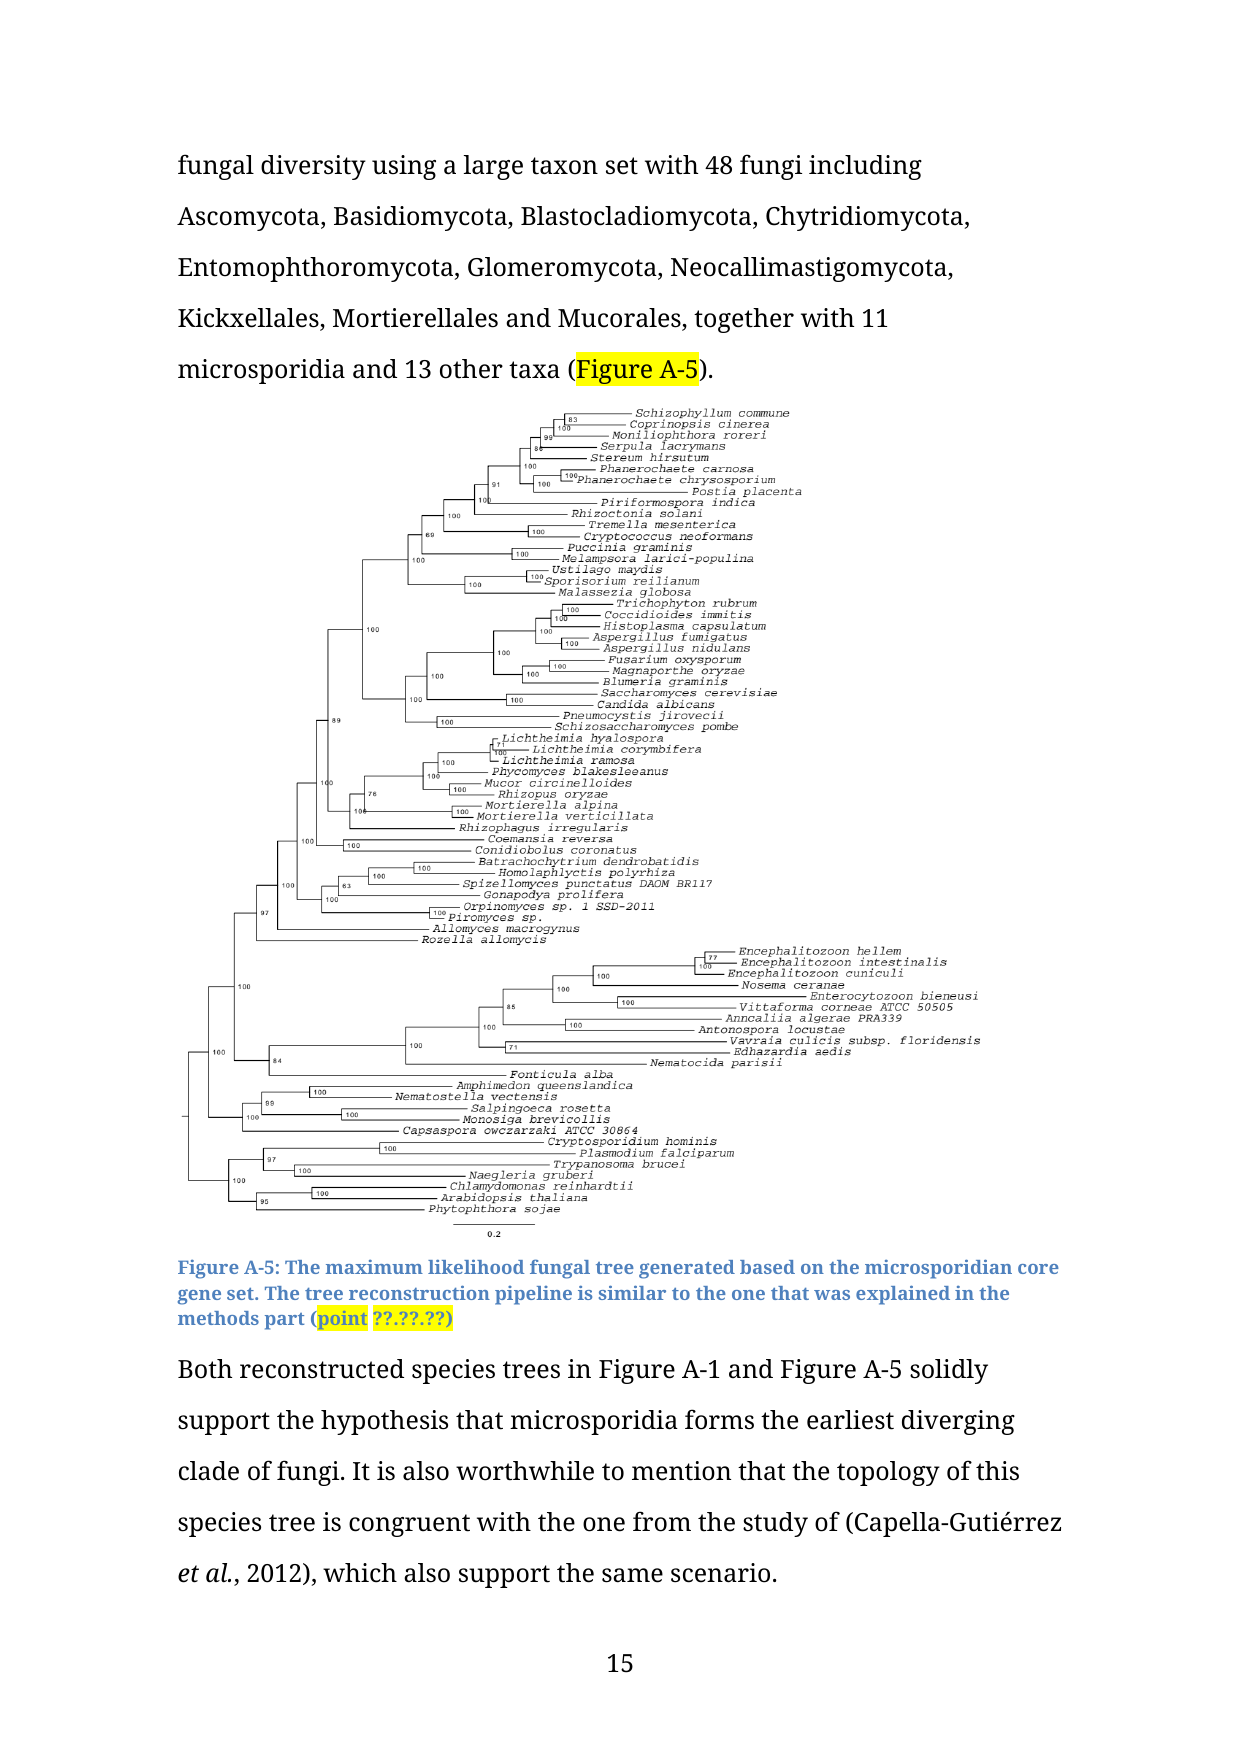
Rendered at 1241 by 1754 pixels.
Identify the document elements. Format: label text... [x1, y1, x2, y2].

text Figure A-5: The maximum likelihood fungal tree generated based on the microsporidian core gene set. The tree reconstruction pipeline is similar to the one that was explained in the methods part (point ??.??.??) [177, 1254, 1063, 1331]
text Both reconstructed species trees in Figure A-1 and Figure A-5 solidly support the hypothesis that microsporidia forms the earliest diverging clade of fungi. It is also worthwhile to mention that the topology of this species tree is congruent with the one from the study of (Capella-Gutiérrez et al., 2012), which also support the same scenario. [177, 1352, 1063, 1590]
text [177, 148, 1063, 386]
